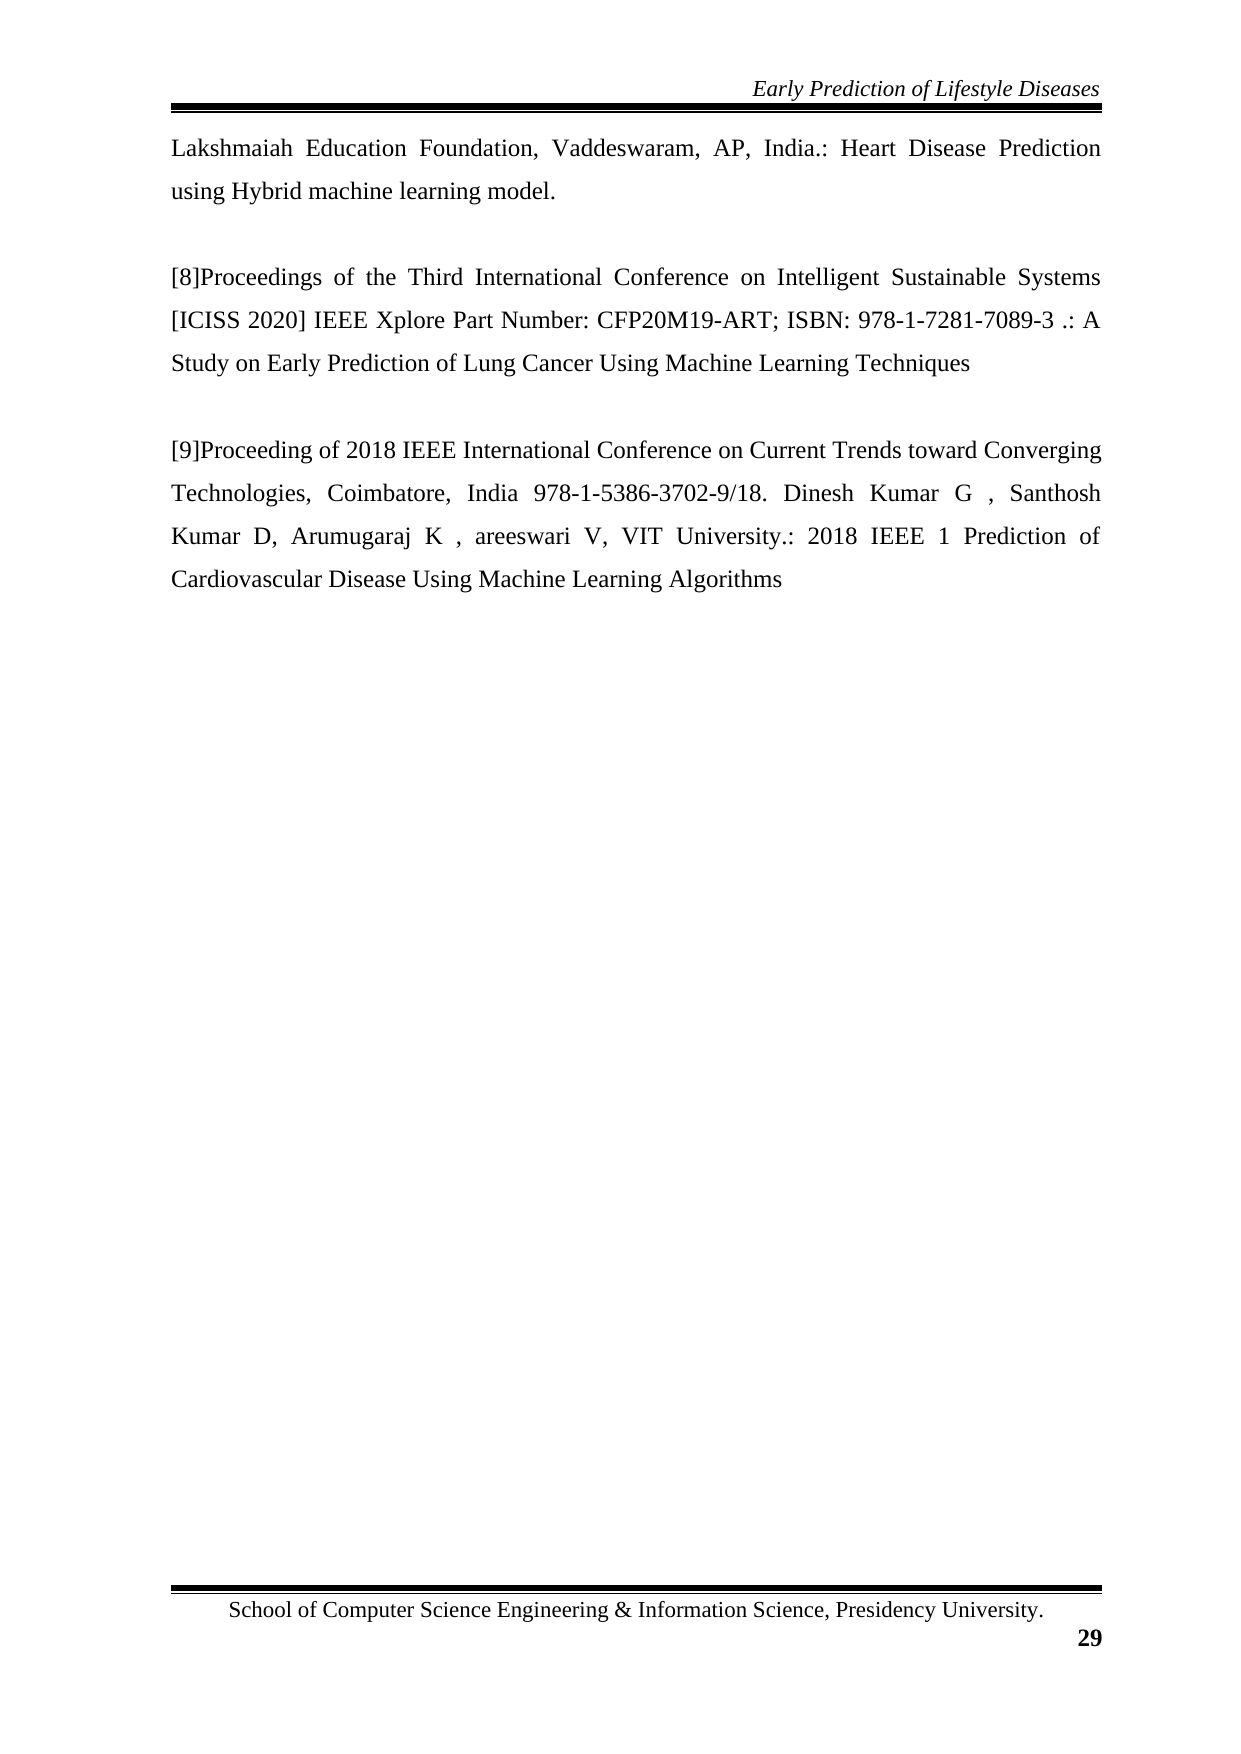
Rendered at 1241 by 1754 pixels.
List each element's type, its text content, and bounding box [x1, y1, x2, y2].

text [171, 133, 1102, 205]
text [9]Proceeding of 2018 IEEE International Conference on Current Trends toward Converging Technologies, Coimbatore, India 978-1-5386-3702-9/18. Dinesh Kumar G , Santhosh Kumar D, Arumugaraj K , areeswari V, VIT University.: 2018 IEEE 1 Prediction of Cardiovascular Disease Using Machine Learning Algorithms [171, 435, 1102, 593]
text [8]Proceedings of the Third International Conference on Intelligent Sustainable Systems [ICISS 2020] IEEE Xplore Part Number: CFP20M19-ART; ISBN: 978-1-7281-7089-3 .: A Study on Early Prediction of Lung Cancer Using Machine Learning Techniques [171, 262, 1102, 377]
